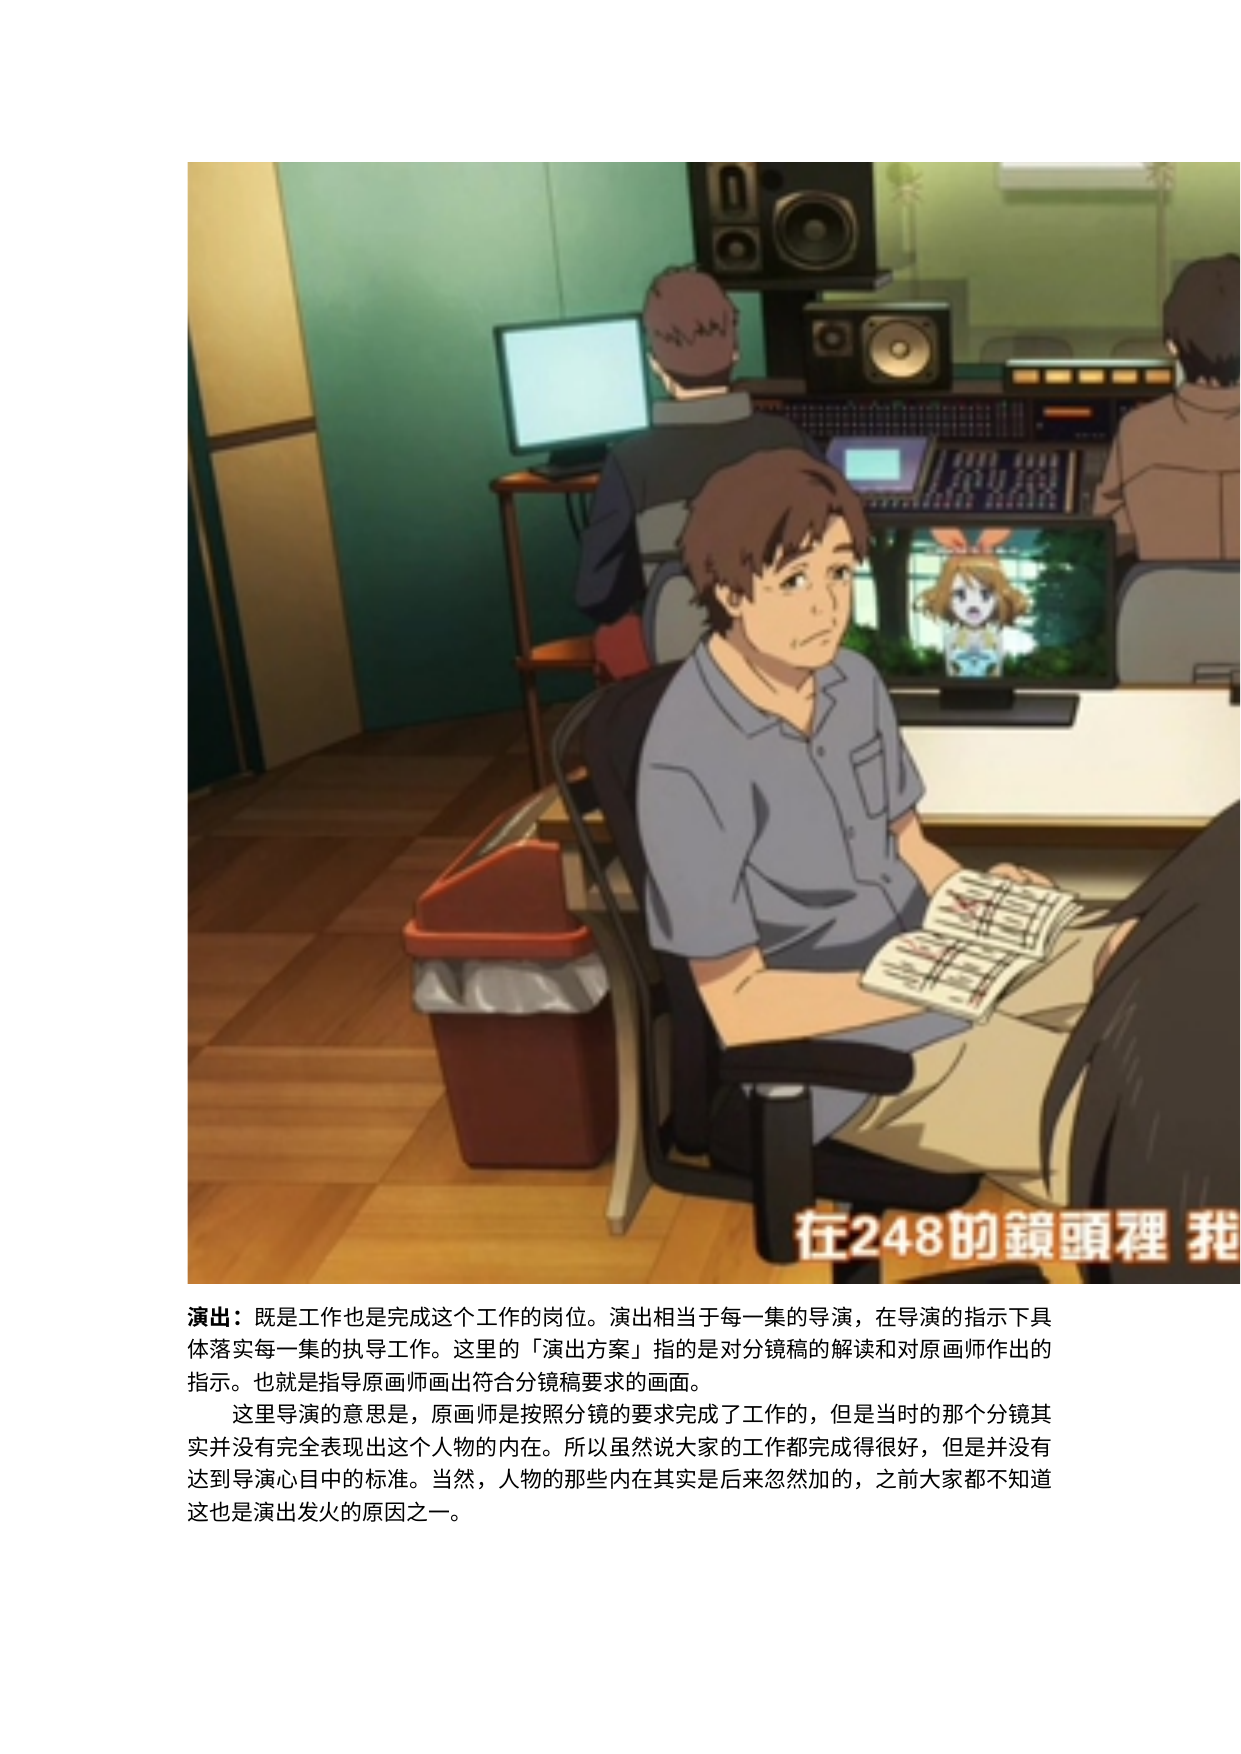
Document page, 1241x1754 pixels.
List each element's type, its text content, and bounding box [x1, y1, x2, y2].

picture [187, 162, 1241, 1284]
